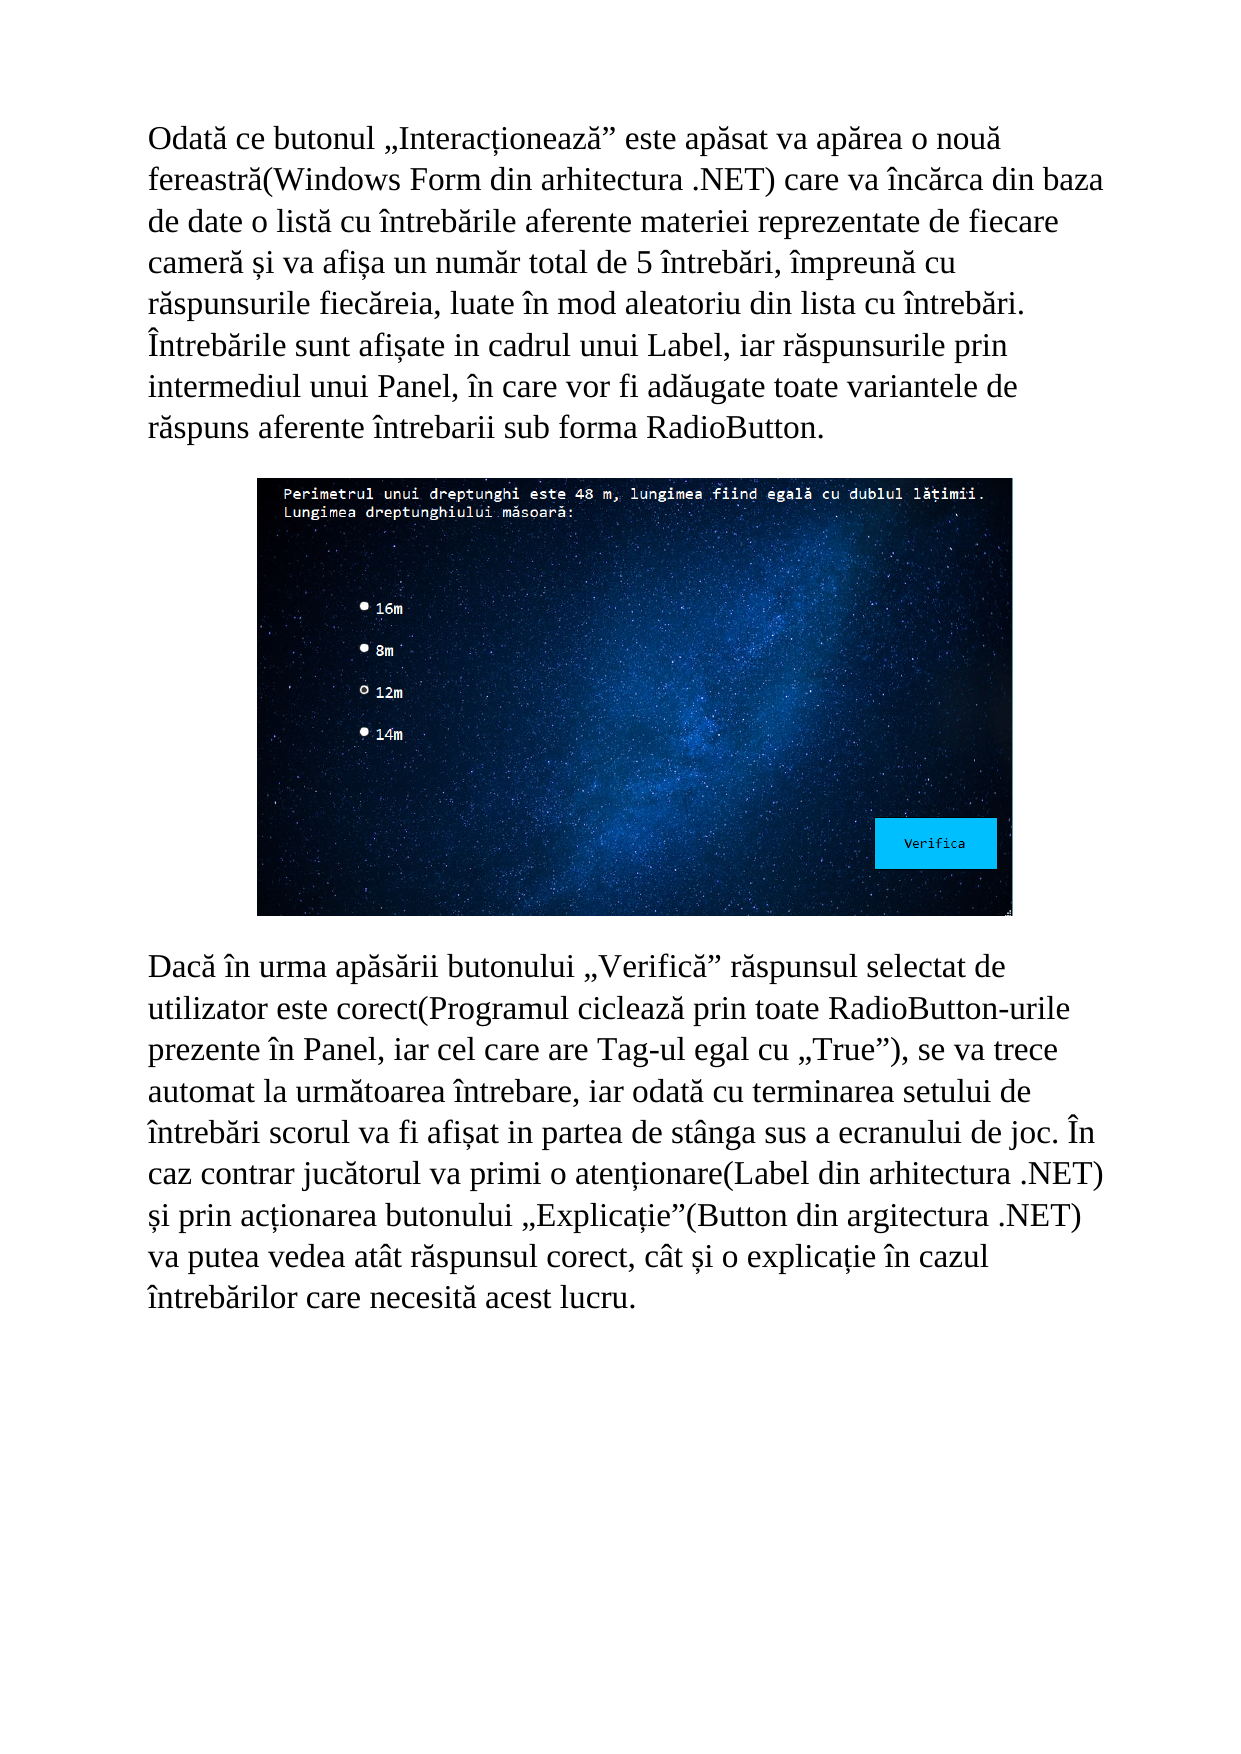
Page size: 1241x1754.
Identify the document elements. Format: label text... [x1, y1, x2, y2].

text Dacă în urma apăsării butonului „Verifică” răspunsul selectat de utilizator este corect(Programul ciclează prin toate RadioButton-urile prezente în Panel, iar cel care are Tag-ul egal cu „True”), se va trece automat la următoarea întrebare, iar odată cu terminarea setului de întrebări scorul va fi afișat in partea de stânga sus a ecranului de joc. În caz contrar jucătorul va primi o atenționare(Label din arhitectura .NET) și prin acționarea butonului „Explicație”(Button din argitectura .NET) va putea vedea atât răspunsul corect, cât și o explicație în cazul întrebărilor care necesită acest lucru. [148, 947, 1122, 1316]
picture [257, 478, 1013, 916]
text Odată ce butonul „Interacționează” este apăsat va apărea o nouă fereastră(Windows Form din arhitectura .NET) care va încărca din baza de date o listă cu întrebările aferente materiei reprezentate de fiecare cameră și va afișa un număr total de 5 întrebări, împreună cu răspunsurile fiecăreia, luate în mod aleatoriu din lista cu întrebări. Întrebările sunt afișate in cadrul unui Label, iar răspunsurile prin intermediul unui Panel, în care vor fi adăugate toate variantele de răspuns aferente întrebarii sub forma RadioButton. [148, 118, 1122, 446]
